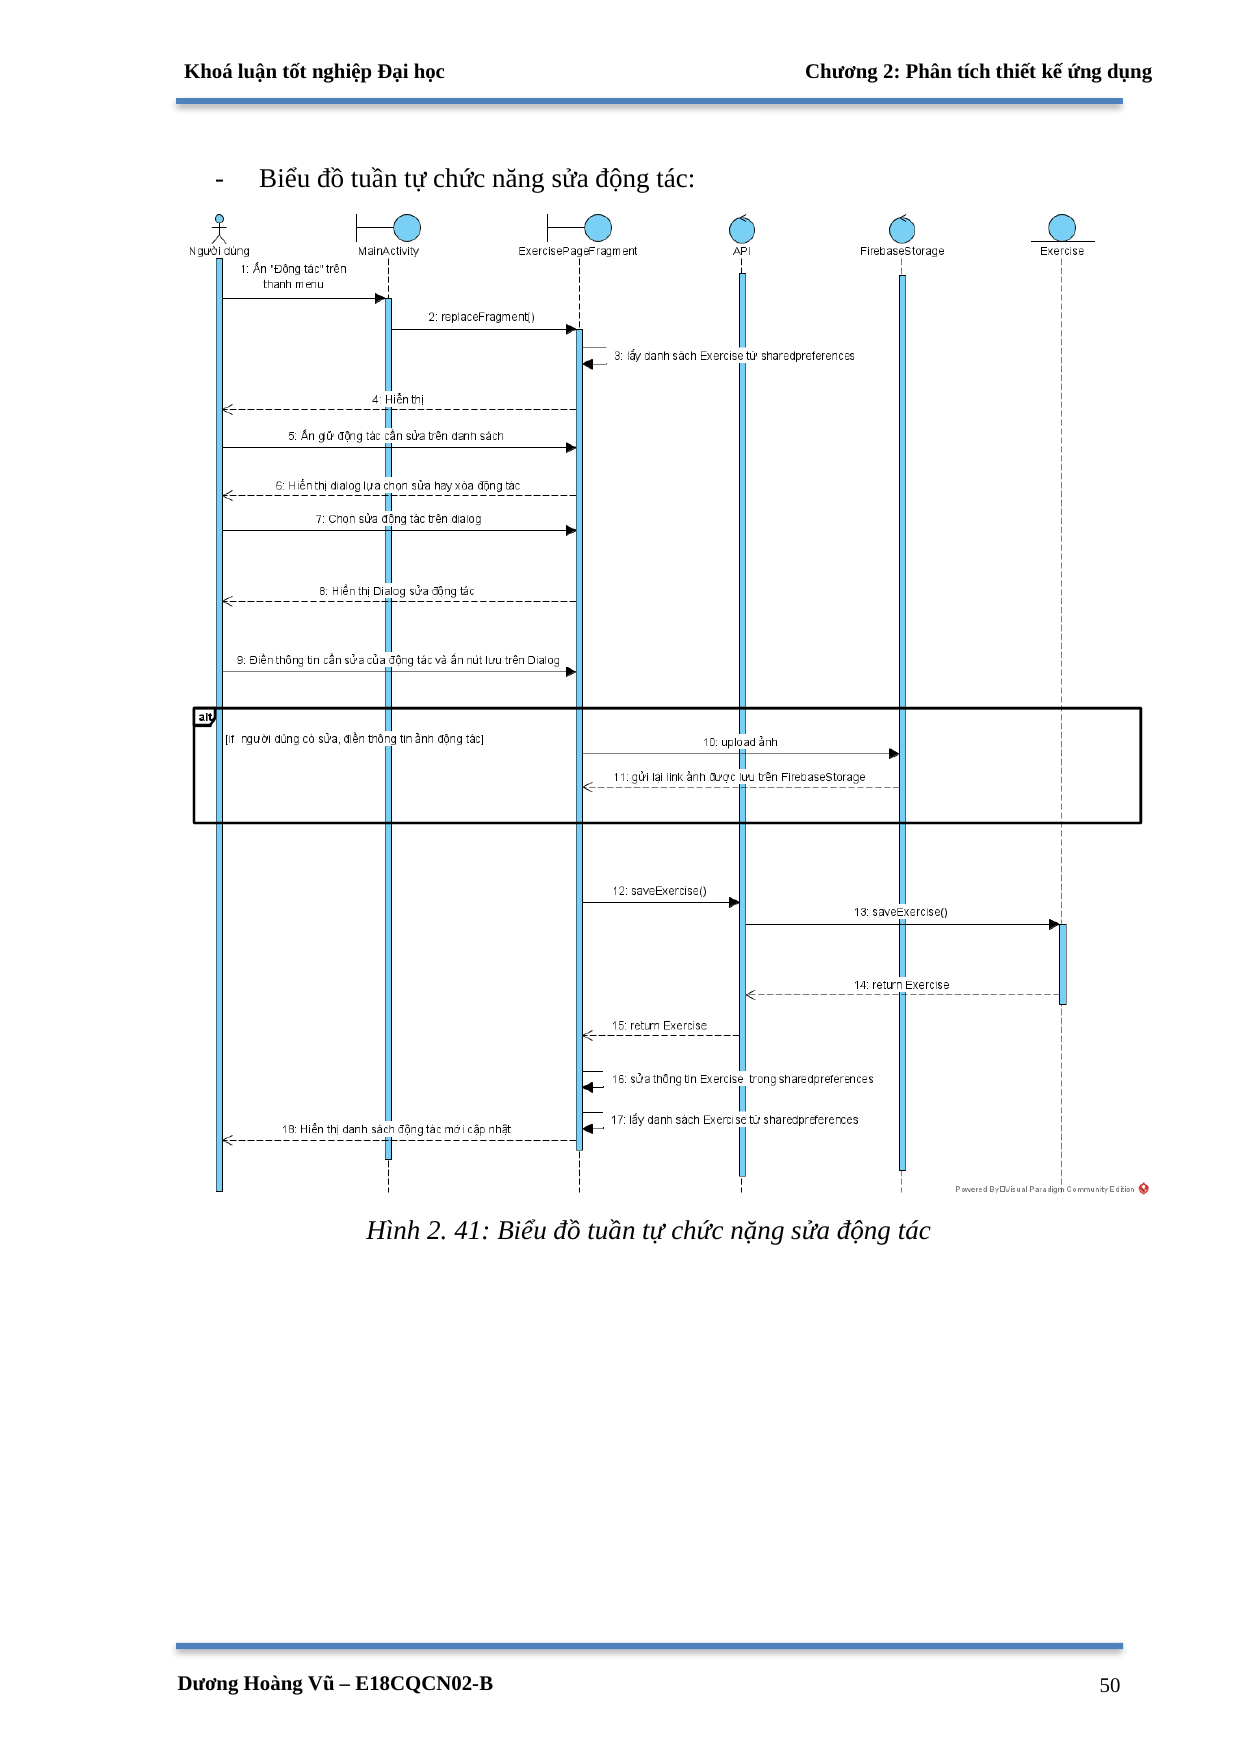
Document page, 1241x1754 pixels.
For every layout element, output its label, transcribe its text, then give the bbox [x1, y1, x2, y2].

picture [177, 205, 1153, 1202]
list Biểu đồ tuần tự chức năng sửa động tác: [215, 162, 1122, 193]
text Hình 2. 41: Biểu đồ tuần tự chức nặng sửa động tác [177, 1214, 1122, 1246]
